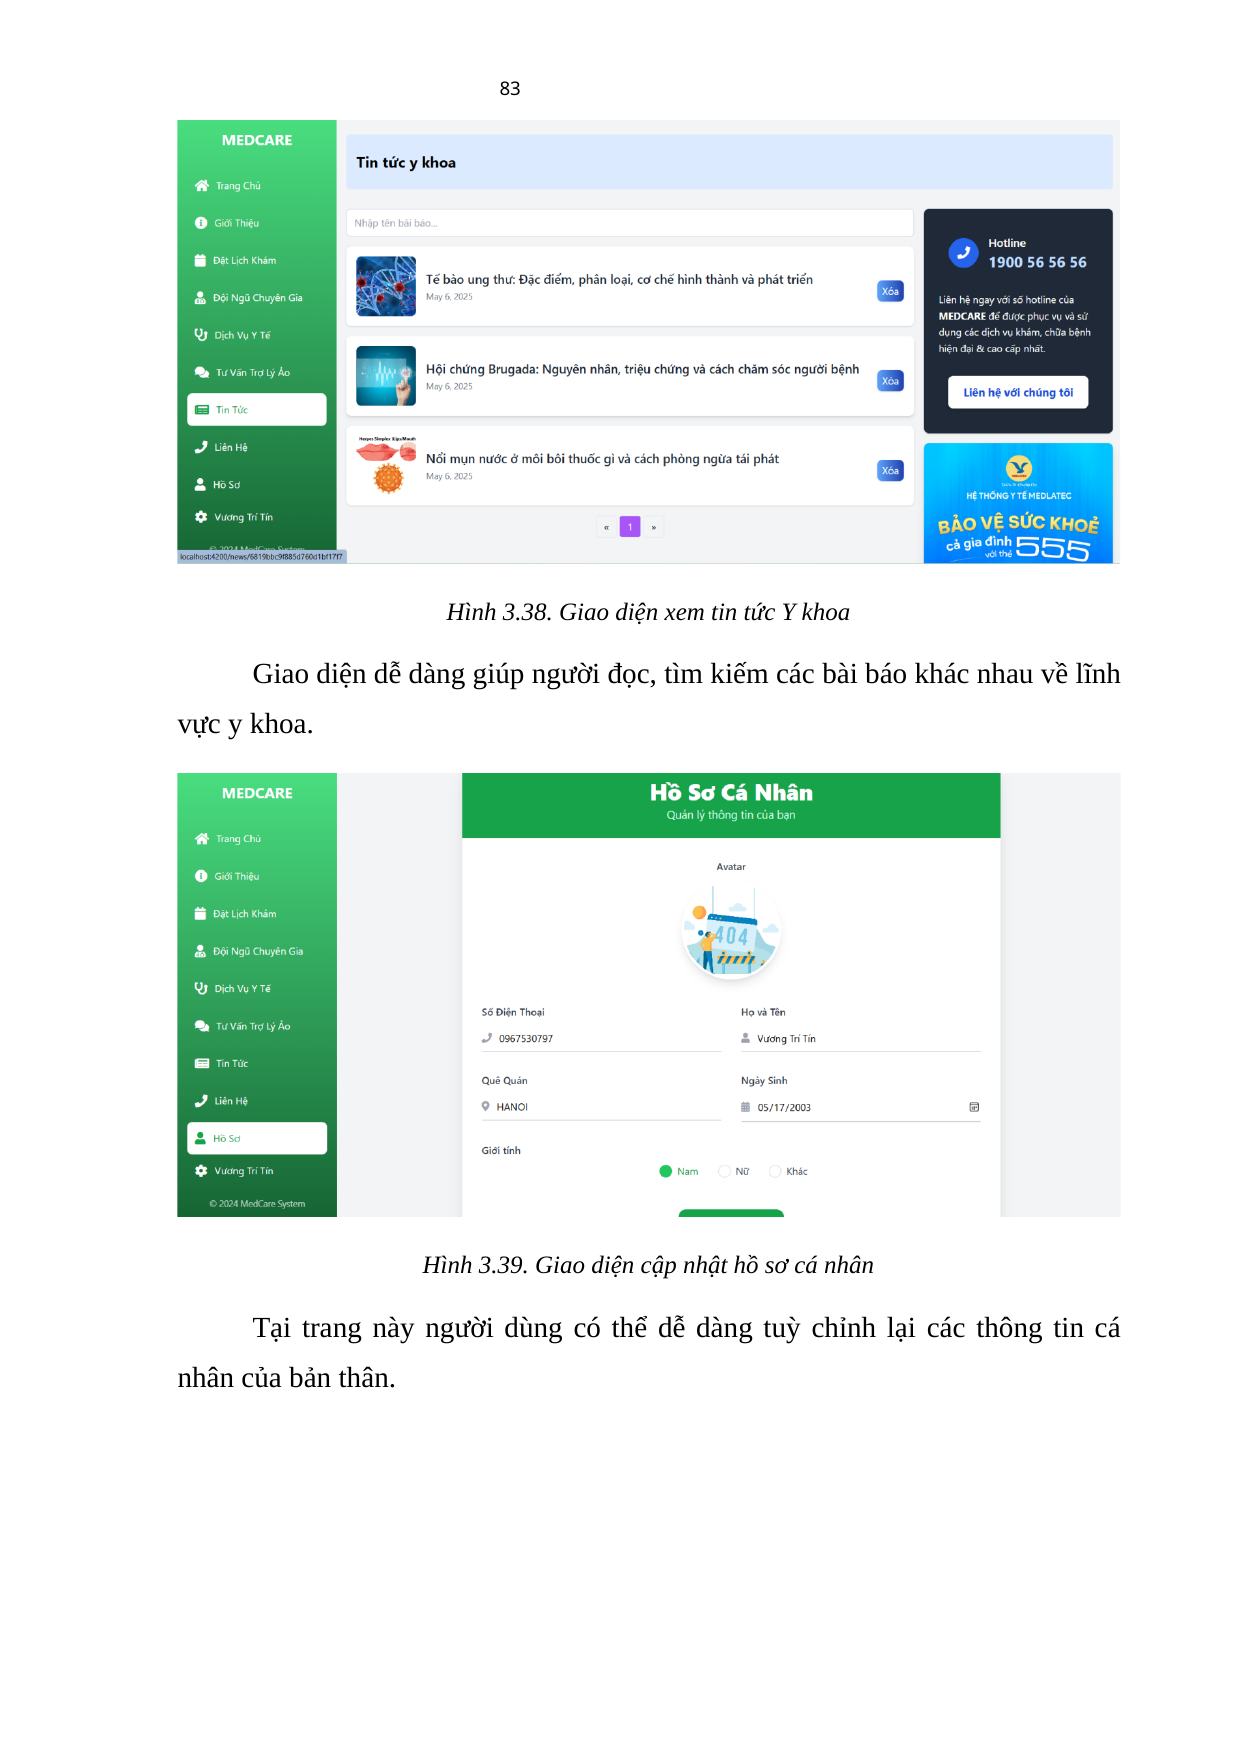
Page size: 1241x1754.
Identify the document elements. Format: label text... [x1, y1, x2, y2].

text Hình 3.39. Giao diện cập nhật hồ sơ cá nhân [177, 1250, 1122, 1279]
picture [177, 120, 1121, 564]
picture [177, 773, 1121, 1217]
text Giao diện dễ dàng giúp người đọc, tìm kiếm các bài báo khác nhau về lĩnh vực y khoa. [177, 656, 1122, 740]
text Hình 3.38. Giao diện xem tin tức Y khoa [177, 597, 1122, 625]
text Tại trang này người dùng có thể dễ dàng tuỳ chỉnh lại các thông tin cá nhân của bản thân. [177, 1310, 1122, 1394]
